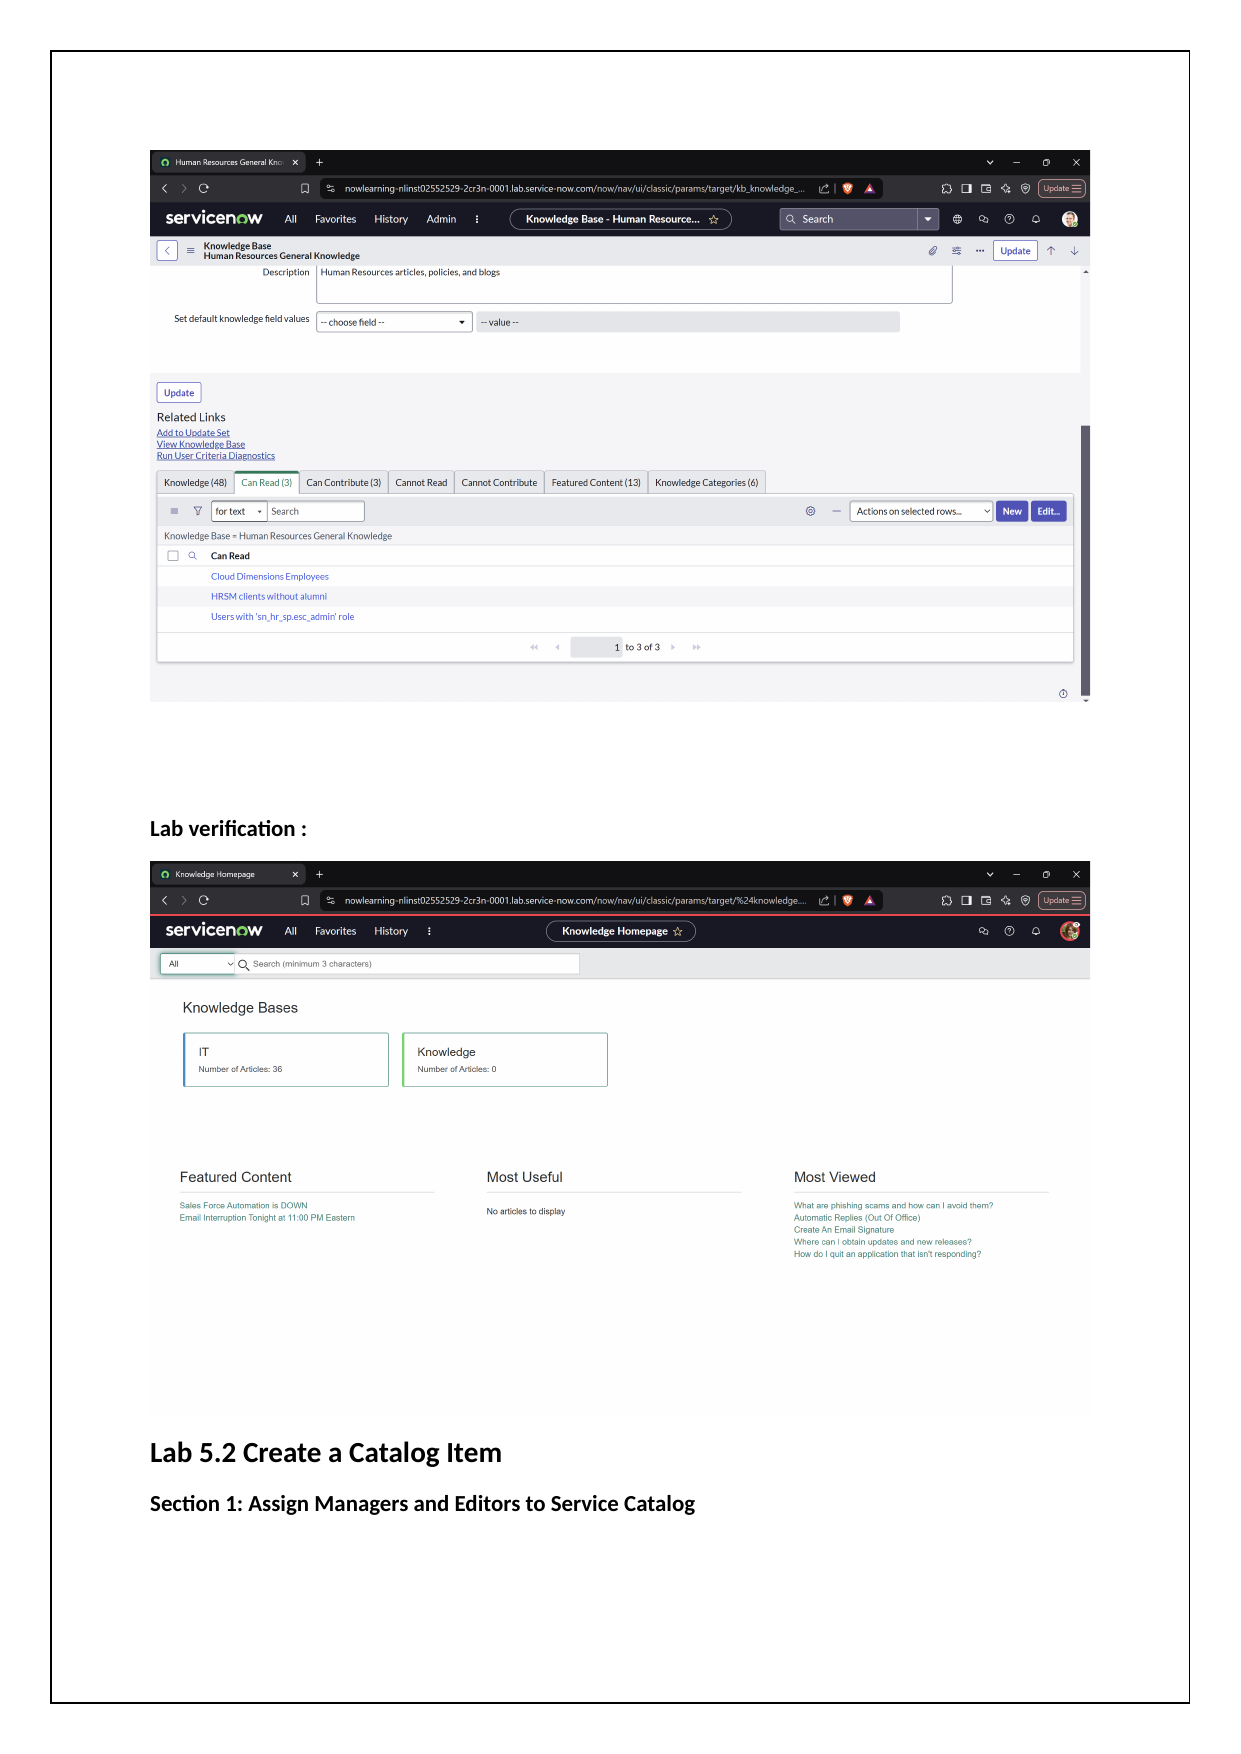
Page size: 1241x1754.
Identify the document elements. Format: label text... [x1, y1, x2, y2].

text Section 1: Assign Managers and Editors to Service Catalog [150, 1489, 1090, 1517]
picture [150, 861, 1091, 1416]
text Lab verification : [150, 814, 1090, 842]
picture [150, 150, 1091, 702]
text Lab 5.2 Create a Catalog Item [150, 1434, 1090, 1470]
